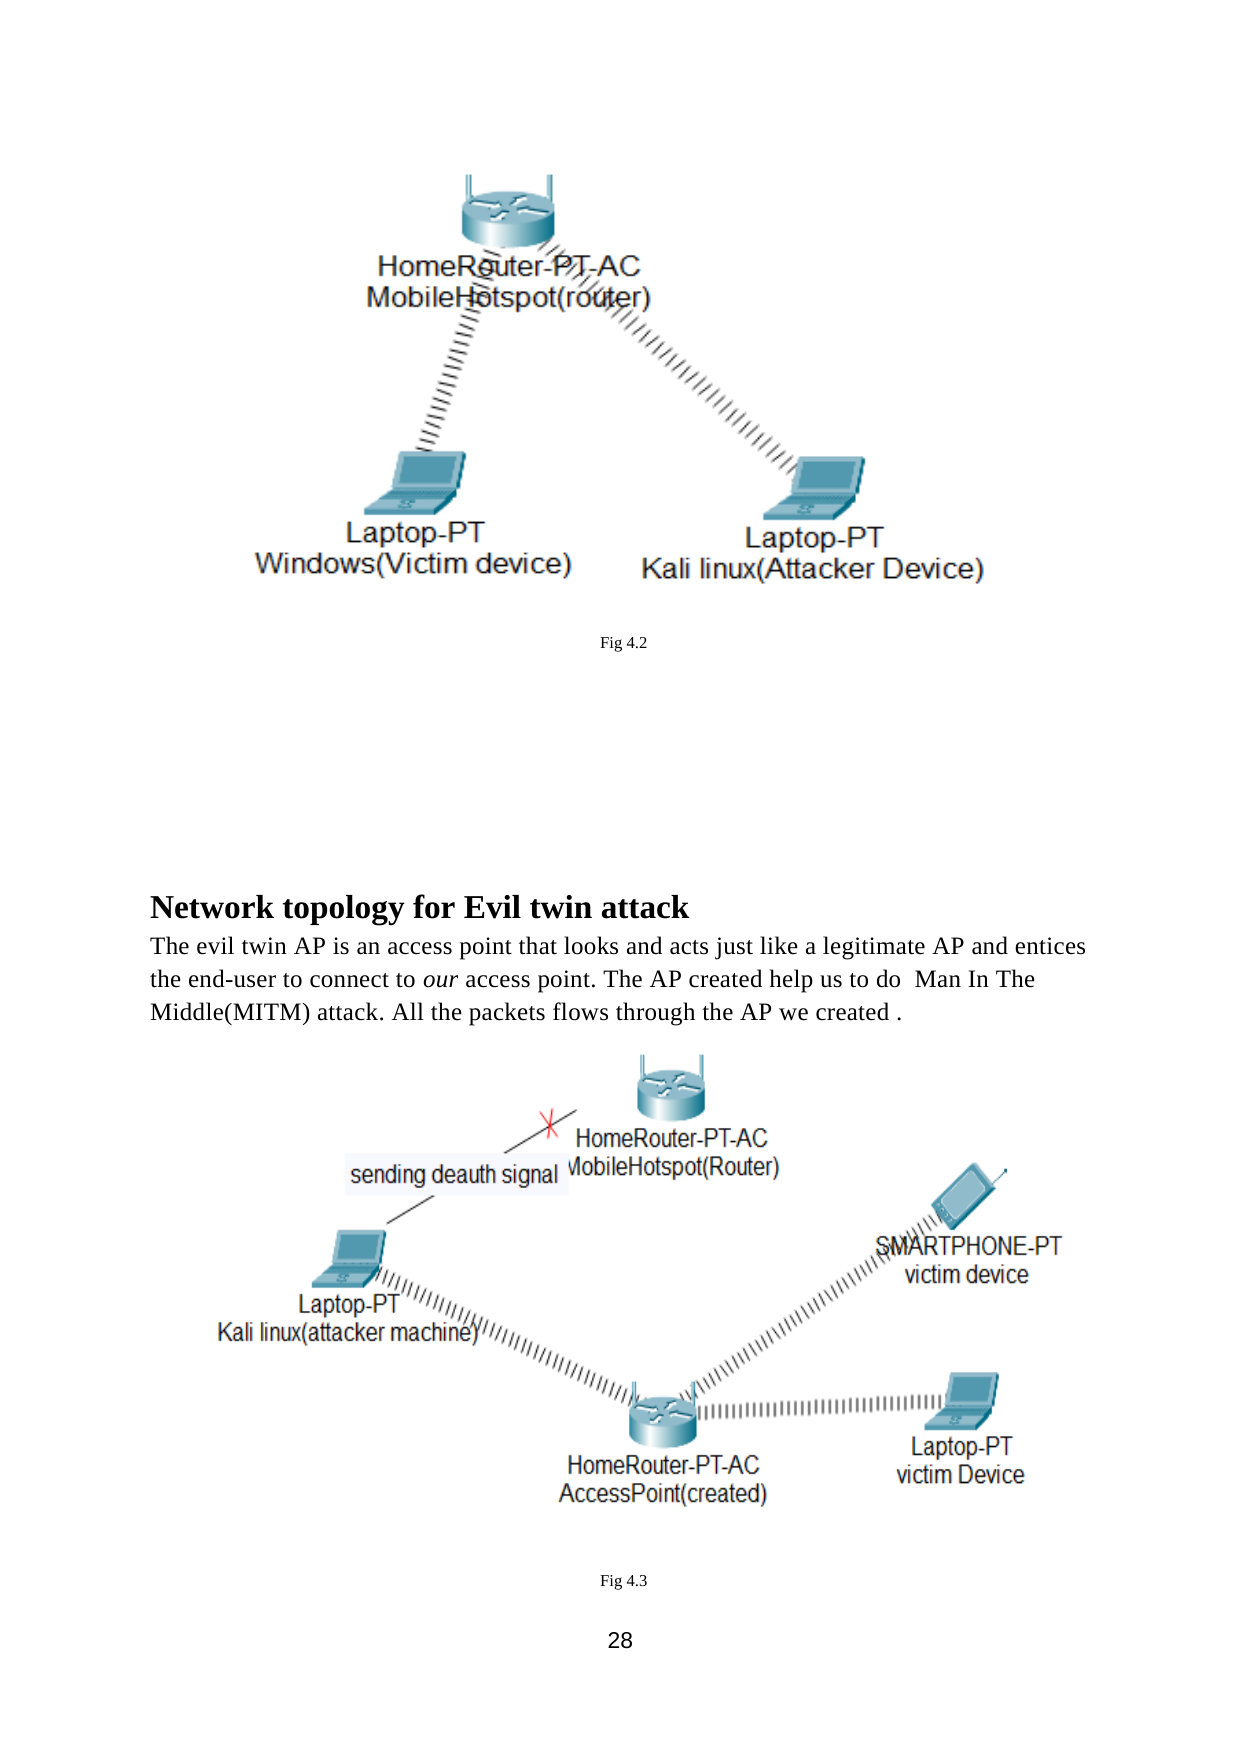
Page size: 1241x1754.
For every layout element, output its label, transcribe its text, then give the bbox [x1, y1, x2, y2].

picture [150, 150, 1033, 629]
text Fig 4.3 [150, 1571, 1090, 1590]
text Fig 4.2 [150, 633, 1090, 652]
text The evil twin AP is an access point that looks and acts just like a legitimate AP and entices the end-user to connect to our access point. The AP created help us to do Man In The Middle(MITM) attack. All the packets flows through the AP we created . [150, 931, 1090, 1026]
picture [150, 1030, 1091, 1568]
text Network topology for Evil twin attack [150, 887, 1090, 926]
